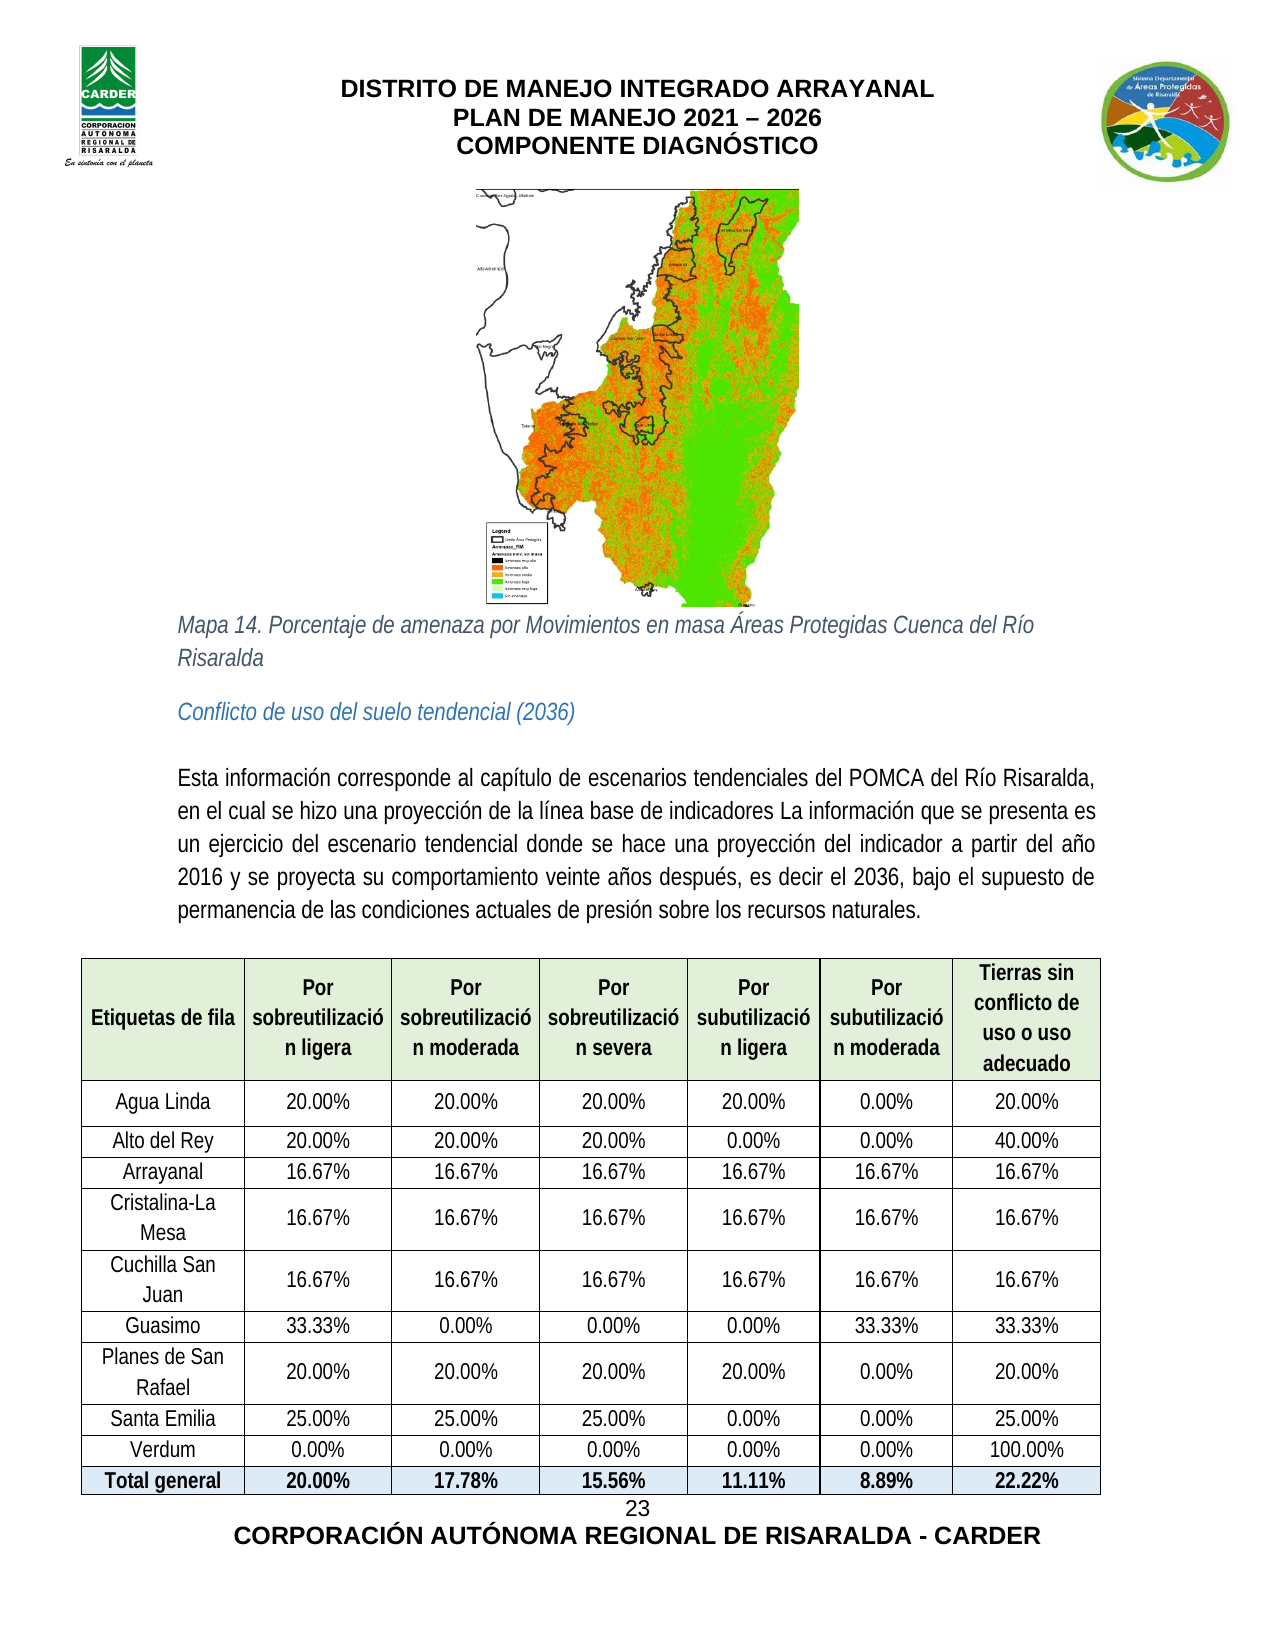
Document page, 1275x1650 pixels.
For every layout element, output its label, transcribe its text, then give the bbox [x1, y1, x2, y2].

table_cell 0.00% [821, 1405, 952, 1435]
table_cell 16.67% [688, 1189, 819, 1249]
table_cell 16.67% [540, 1158, 687, 1188]
table_cell 11.11% [688, 1467, 819, 1494]
table_cell 20.00% [245, 1343, 391, 1404]
table_cell 0.00% [688, 1405, 819, 1435]
table_cell 0.00% [540, 1312, 687, 1342]
table_cell 0.00% [688, 1312, 819, 1342]
table_cell 33.33% [245, 1312, 391, 1342]
table_cell 20.00% [392, 1343, 539, 1404]
table_cell 0.00% [821, 1436, 952, 1466]
table_cell 0.00% [540, 1436, 687, 1466]
text Esta información corresponde al capítulo de escenarios tendenciales del POMCA del Río Risaralda, en el cual se hizo una proyección de la línea base de indicadores La información que se presenta es un ejercicio del escenario tendencial donde se hace una proyección del indicador a partir del año 2016 y se proyecta su comportamiento veinte años después, es decir el 2036, bajo el supuesto de permanencia de las condiciones actuales de presión sobre los recursos naturales. [177, 763, 1098, 923]
table_cell 20.00% [245, 1081, 391, 1126]
table_cell 0.00% [392, 1436, 539, 1466]
table_cell 16.67% [540, 1189, 687, 1249]
table_cell 16.67% [392, 1251, 539, 1311]
table_cell 15.56% [540, 1467, 687, 1494]
table_header Tierras sin conflicto de uso o uso adecuado [953, 959, 1100, 1080]
table_cell 8.89% [821, 1467, 952, 1494]
table_cell 0.00% [821, 1127, 952, 1157]
table_cell 16.67% [245, 1189, 391, 1249]
table_header Por subutilización moderada [821, 959, 952, 1080]
table_cell 25.00% [540, 1405, 687, 1435]
table_cell 20.00% [245, 1127, 391, 1157]
table_cell Guasimo [82, 1312, 244, 1342]
table_cell 20.00% [953, 1343, 1100, 1404]
table_cell 100.00% [953, 1436, 1100, 1466]
table_cell 16.67% [821, 1158, 952, 1188]
table_cell 33.33% [953, 1312, 1100, 1342]
table_cell 0.00% [392, 1312, 539, 1342]
table_cell 0.00% [245, 1436, 391, 1466]
table_cell 16.67% [953, 1251, 1100, 1311]
table_cell 0.00% [821, 1343, 952, 1404]
table_cell Planes de San Rafael [82, 1343, 244, 1404]
table_cell 20.00% [540, 1081, 687, 1126]
table_cell 20.00% [392, 1127, 539, 1157]
table_cell 25.00% [392, 1405, 539, 1435]
table_cell 16.67% [821, 1251, 952, 1311]
table_cell Cuchilla San Juan [82, 1251, 244, 1311]
table_cell 16.67% [245, 1158, 391, 1188]
table_cell 16.67% [688, 1158, 819, 1188]
table_cell 16.67% [953, 1189, 1100, 1249]
picture [59, 38, 159, 177]
table_cell 25.00% [245, 1405, 391, 1435]
table_cell Santa Emilia [82, 1405, 244, 1435]
table_cell 17.78% [392, 1467, 539, 1494]
picture [476, 188, 799, 607]
table_cell 16.67% [953, 1158, 1100, 1188]
table_cell 25.00% [953, 1405, 1100, 1435]
table_cell 20.00% [953, 1081, 1100, 1126]
table_cell Total general [82, 1467, 244, 1494]
table_cell 20.00% [688, 1343, 819, 1404]
table_cell 20.00% [392, 1081, 539, 1126]
table_header Por sobreutilización severa [540, 959, 687, 1080]
table_cell 40.00% [953, 1127, 1100, 1157]
table_cell Agua Linda [82, 1081, 244, 1126]
table_cell Cristalina-La Mesa [82, 1189, 244, 1249]
table_cell 16.67% [392, 1189, 539, 1249]
table_cell 33.33% [821, 1312, 952, 1342]
table_cell 20.00% [540, 1127, 687, 1157]
table_cell 22.22% [953, 1467, 1100, 1494]
table_header Por subutilización ligera [688, 959, 819, 1080]
table_header Por sobreutilización moderada [392, 959, 539, 1080]
table_cell 16.67% [392, 1158, 539, 1188]
table_header Etiquetas de fila [82, 959, 244, 1080]
table_cell 0.00% [821, 1081, 952, 1126]
table_cell 16.67% [688, 1251, 819, 1311]
table_cell 16.67% [821, 1189, 952, 1249]
table_cell 16.67% [245, 1251, 391, 1311]
text Mapa 14. Porcentaje de amenaza por Movimientos en masa Áreas Protegidas Cuenca del Río Risaralda [177, 611, 1098, 672]
table_cell Alto del Rey [82, 1127, 244, 1157]
table_cell 20.00% [245, 1467, 391, 1494]
table_cell 0.00% [688, 1436, 819, 1466]
table_cell 16.67% [540, 1251, 687, 1311]
table_cell Arrayanal [82, 1158, 244, 1188]
table_cell Verdum [82, 1436, 244, 1466]
table_cell 20.00% [540, 1343, 687, 1404]
subtitle Conflicto de uso del suelo tendencial (2036) [177, 697, 1098, 726]
table_cell 20.00% [688, 1081, 819, 1126]
picture [1097, 58, 1234, 187]
table_cell 0.00% [688, 1127, 819, 1157]
table_header Por sobreutilización ligera [245, 959, 391, 1080]
